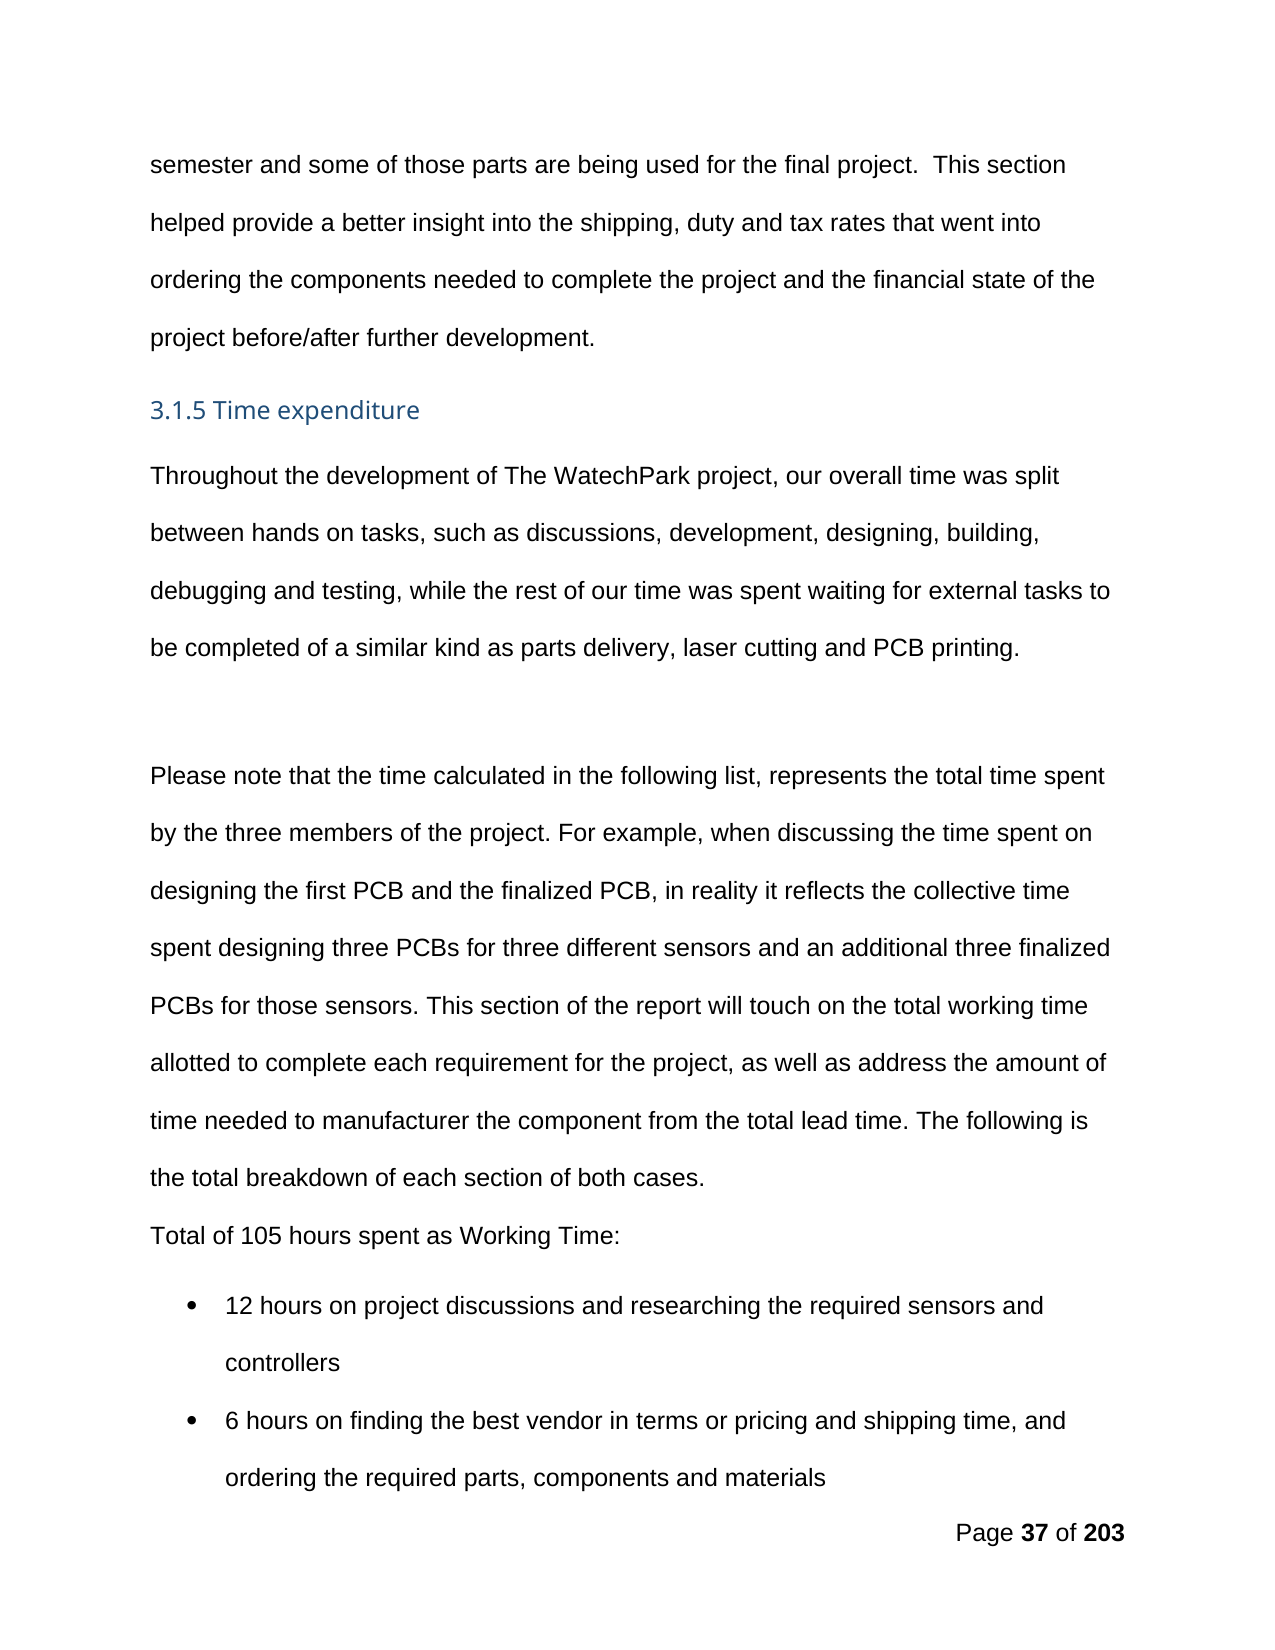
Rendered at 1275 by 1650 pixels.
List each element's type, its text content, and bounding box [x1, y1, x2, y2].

list 6 hours on finding the best vendor in terms or pricing and shipping time, and ordering the required parts, components and materials [187, 1406, 1125, 1492]
list 12 hours on project discussions and researching the required sensors and controllers [187, 1291, 1125, 1377]
subtitle 3.1.5 Time expenditure [150, 392, 1125, 427]
text Throughout the development of The WatechPark project, our overall time was split between hands on tasks, such as discussions, development, designing, building, debugging and testing, while the rest of our time was spent waiting for external tasks to be completed of a similar kind as parts delivery, laser cutting and PCB printing. [150, 461, 1125, 719]
text Please note that the time calculated in the following list, represents the total time spent by the three members of the project. For example, when discussing the time spent on designing the first PCB and the finalized PCB, in reality it reflects the collective time spent designing three PCBs for three different sensors and an additional three finalized PCBs for those sensors. This section of the report will touch on the total working time allotted to complete each requirement for the project, as well as address the amount of time needed to manufacturer the component from the total lead time. The following is the total breakdown of each section of both cases. Total of 105 hours spent as Working Time: [150, 761, 1125, 1249]
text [150, 150, 1125, 351]
